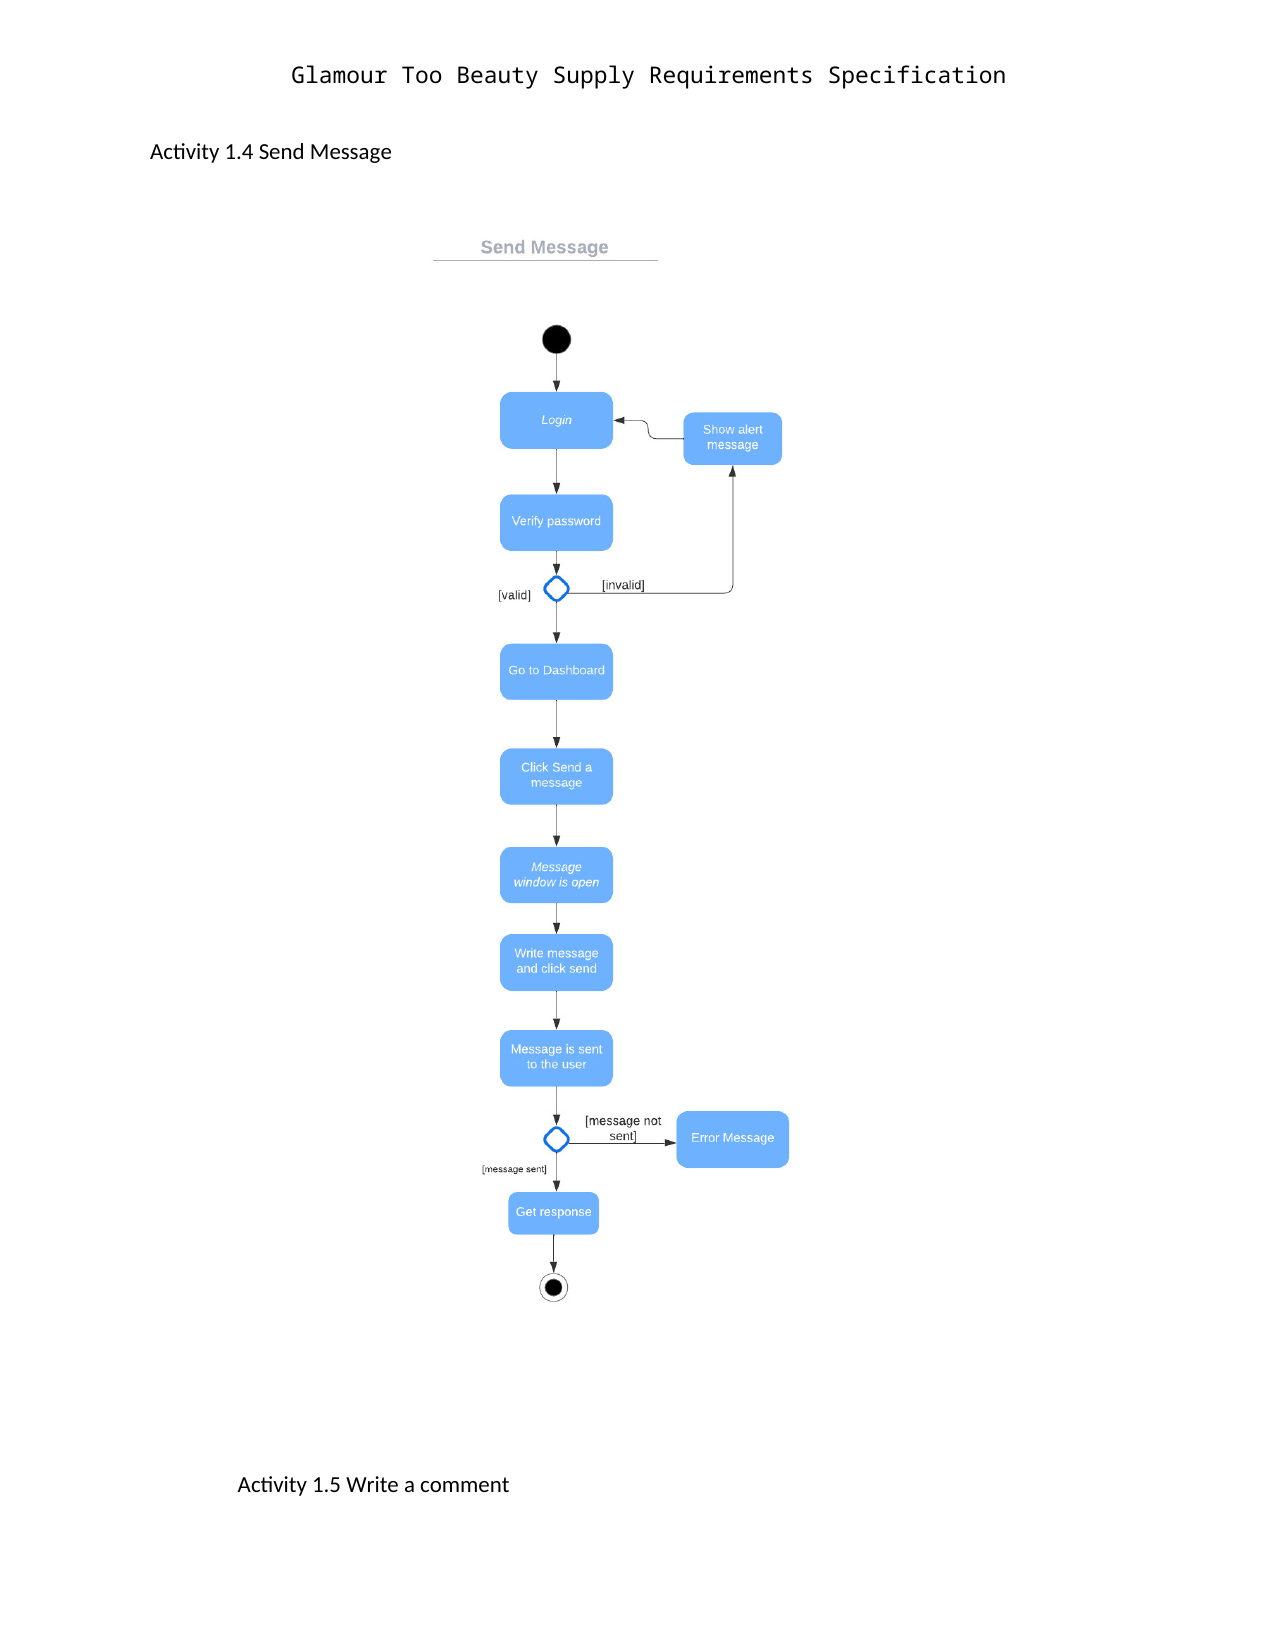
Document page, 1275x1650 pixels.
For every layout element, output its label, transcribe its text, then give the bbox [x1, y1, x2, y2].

text Activity 1.4 Send Message [150, 137, 1240, 166]
text Activity 1.5 Write a comment [150, 1471, 1240, 1498]
picture [150, 184, 1084, 1312]
